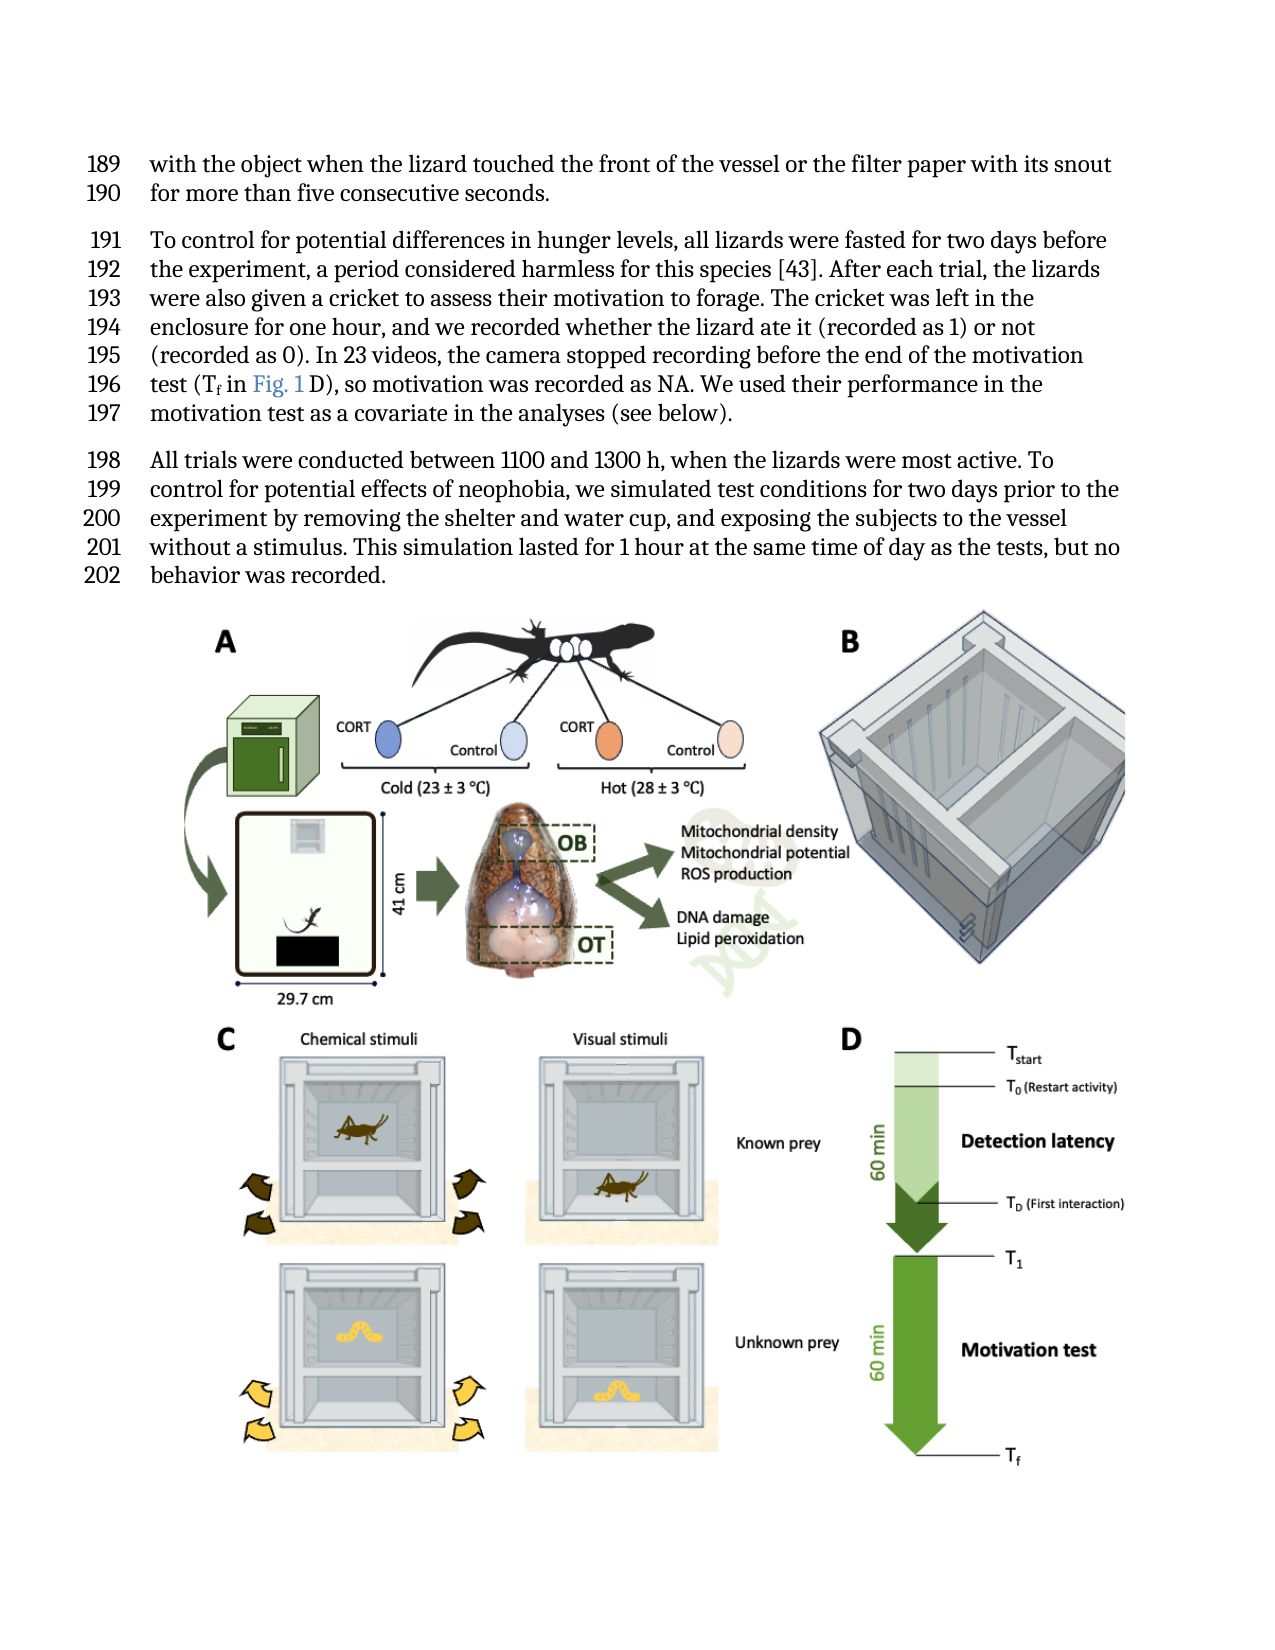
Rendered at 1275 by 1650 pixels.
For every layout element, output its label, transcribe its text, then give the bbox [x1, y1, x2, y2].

picture [180, 608, 1125, 1470]
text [150, 150, 1125, 207]
text All trials were conducted between 1100 and 1300 h, when the lizards were most active. To control for potential effects of neophobia, we simulated test conditions for two days prior to the experiment by removing the shelter and water cup, and exposing the subjects to the vessel without a stimulus. This simulation lasted for 1 hour at the same time of day as the tests, but no behavior was recorded. [150, 446, 1125, 590]
text To control for potential differences in hunger levels, all lizards were fasted for two days before the experiment, a period considered harmless for this species [43]. After each trial, the lizards were also given a cricket to assess their motivation to forage. The cricket was left in the enclosure for one hour, and we recorded whether the lizard ate it (recorded as 1) or not (recorded as 0). In 23 videos, the camera stopped recording before the end of the motivation test (Tf in Fig. 1 D), so motivation was recorded as NA. We used their performance in the motivation test as a covariate in the analyses (see below). [150, 226, 1125, 427]
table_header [150, 609, 1125, 1490]
